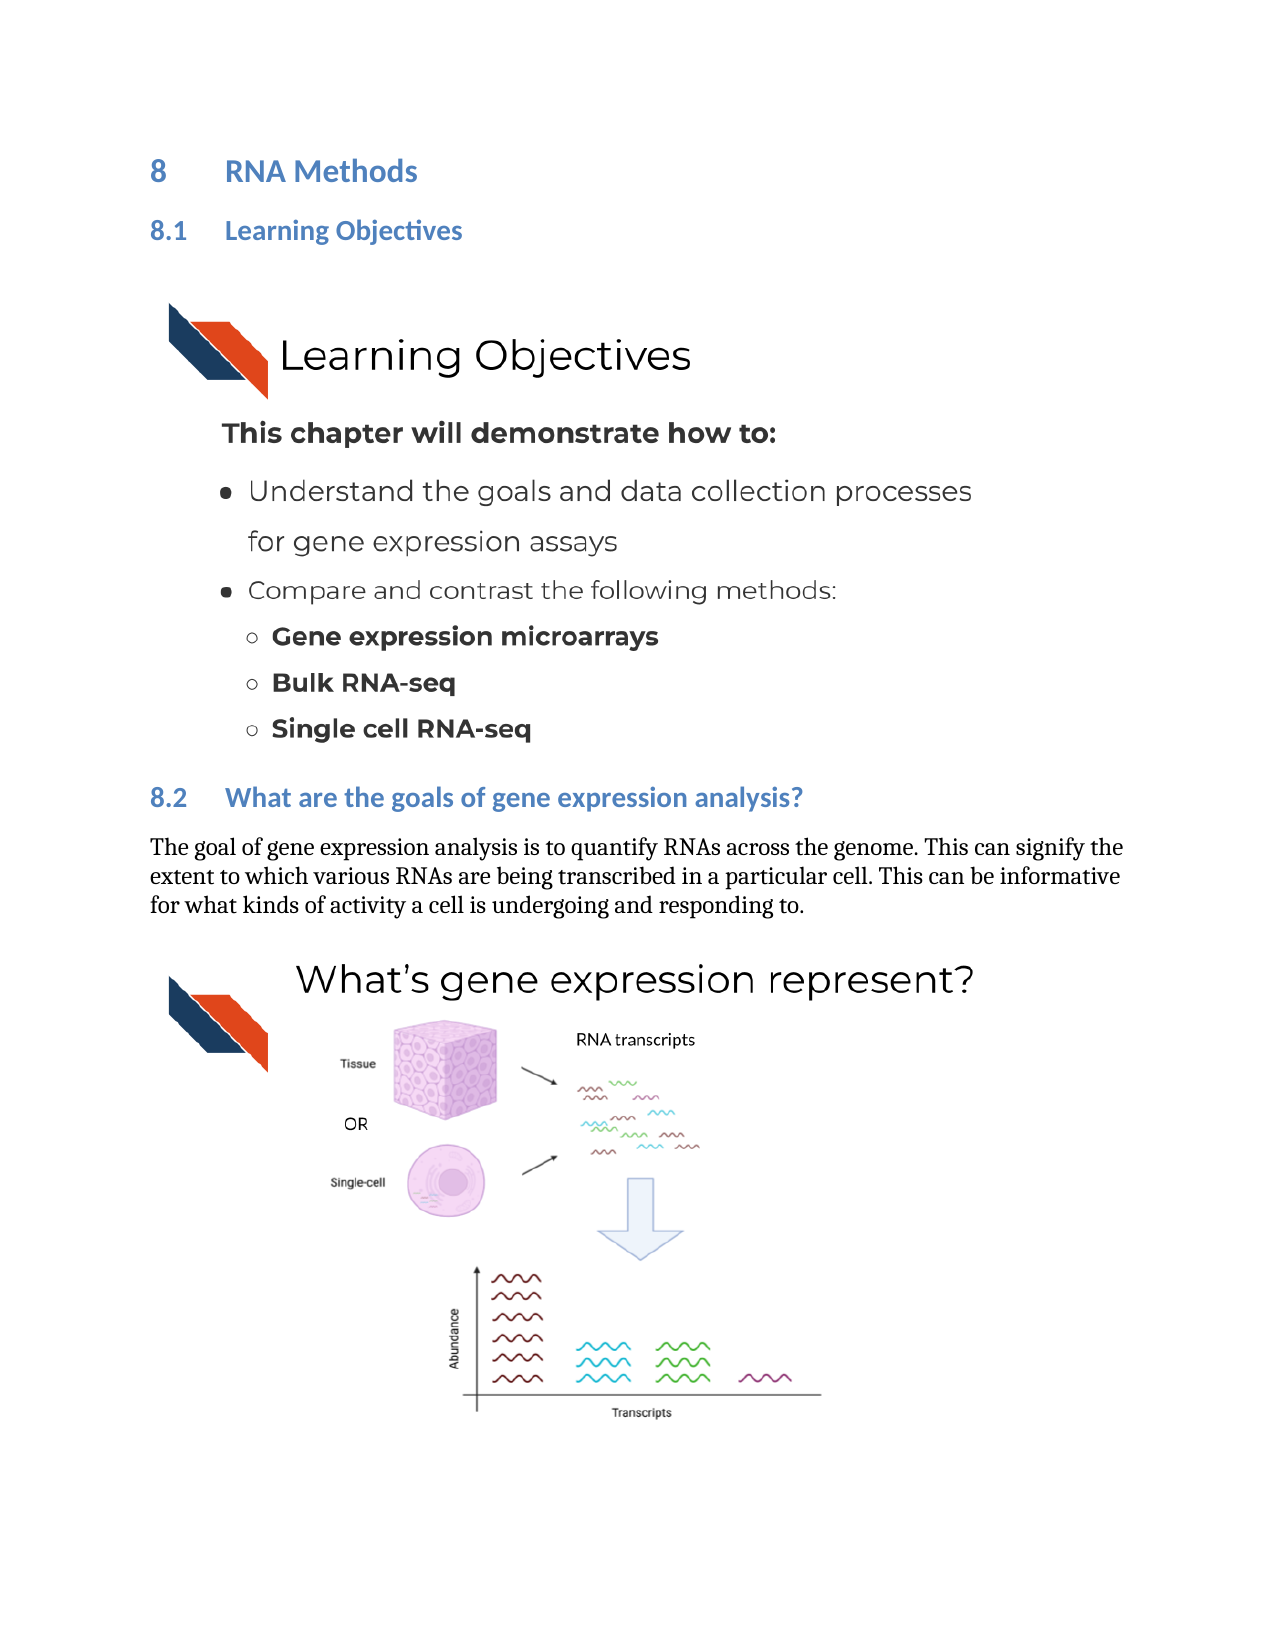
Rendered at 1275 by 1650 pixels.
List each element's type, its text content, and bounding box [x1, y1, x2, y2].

subtitle 8.1 Learning Objectives [150, 212, 1125, 247]
text The goal of gene expression analysis is to quantify RNAs across the genome. This can signify the extent to which various RNAs are being transcribed in a particular cell. This can be informative for what kinds of activity a cell is undergoing and responding to. [150, 833, 1125, 919]
picture [168, 266, 1044, 759]
picture [168, 938, 1044, 1431]
subtitle 8 RNA Methods [150, 150, 1125, 191]
subtitle 8.2 What are the goals of gene expression analysis? [150, 779, 1125, 814]
